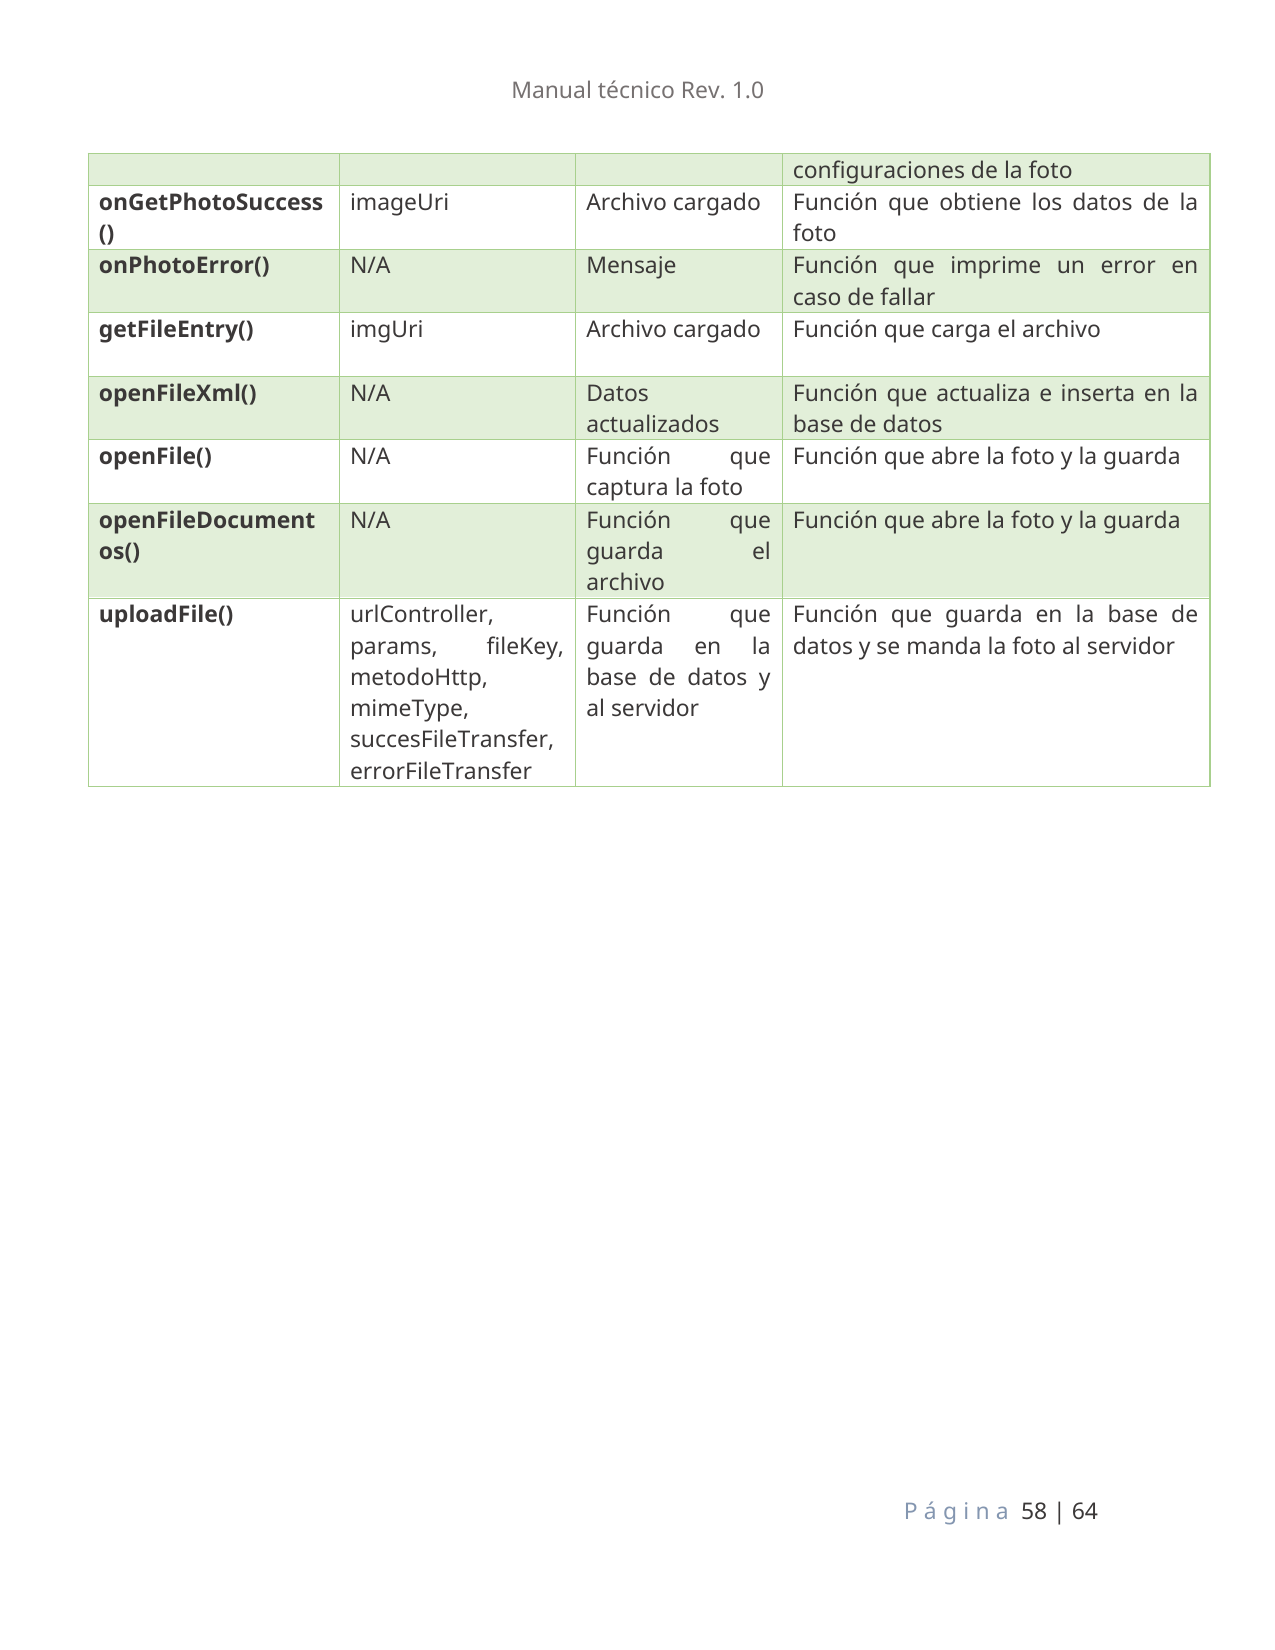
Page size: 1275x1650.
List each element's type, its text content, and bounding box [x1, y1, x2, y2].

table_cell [783, 154, 1209, 185]
table_cell srcType [340, 154, 575, 185]
table_cell uploadFile() [89, 599, 339, 786]
table_cell Función que guarda el archivo [576, 504, 782, 597]
table_cell Archivo cargado [576, 186, 782, 248]
table_cell Función que guarda en la base de datos y se manda la foto al servidor [783, 599, 1209, 786]
table_cell N/A [340, 504, 575, 597]
table_cell imageUri [340, 186, 575, 248]
table_cell Función que abre la foto y la guarda [783, 440, 1209, 503]
table_cell onGetPhotoSuccess() [89, 186, 339, 248]
table_cell N/A [340, 250, 575, 312]
table_cell Función que obtiene los datos de la foto [783, 186, 1209, 248]
table_cell Función que actualiza e inserta en la base de datos [783, 377, 1209, 439]
table_cell setOptions() [89, 154, 339, 185]
table_cell openFileXml() [89, 377, 339, 439]
table_cell Función que guarda en la base de datos y al servidor [576, 599, 782, 786]
table_cell Archivo cargado [576, 313, 782, 376]
table_cell openFile() [89, 440, 339, 503]
table_cell N/A [340, 377, 575, 439]
table_cell onPhotoError() [89, 250, 339, 312]
table_cell Mensaje [576, 250, 782, 312]
table_cell Función que captura la foto [576, 440, 782, 503]
table_cell Función que carga el archivo [783, 313, 1209, 376]
table_cell imgUri [340, 313, 575, 376]
table_cell Datos actualizados [576, 377, 782, 439]
table_cell urlController, params, fileKey, metodoHttp, mimeType, succesFileTransfer, errorFileTransfer [340, 599, 575, 786]
table_cell Configuraciones [576, 154, 782, 185]
table_cell Función que abre la foto y la guarda [783, 504, 1209, 597]
table_cell openFileDocumentos() [89, 504, 339, 597]
table_cell N/A [340, 440, 575, 503]
table_cell getFileEntry() [89, 313, 339, 376]
table_cell Función que imprime un error en caso de fallar [783, 250, 1209, 312]
